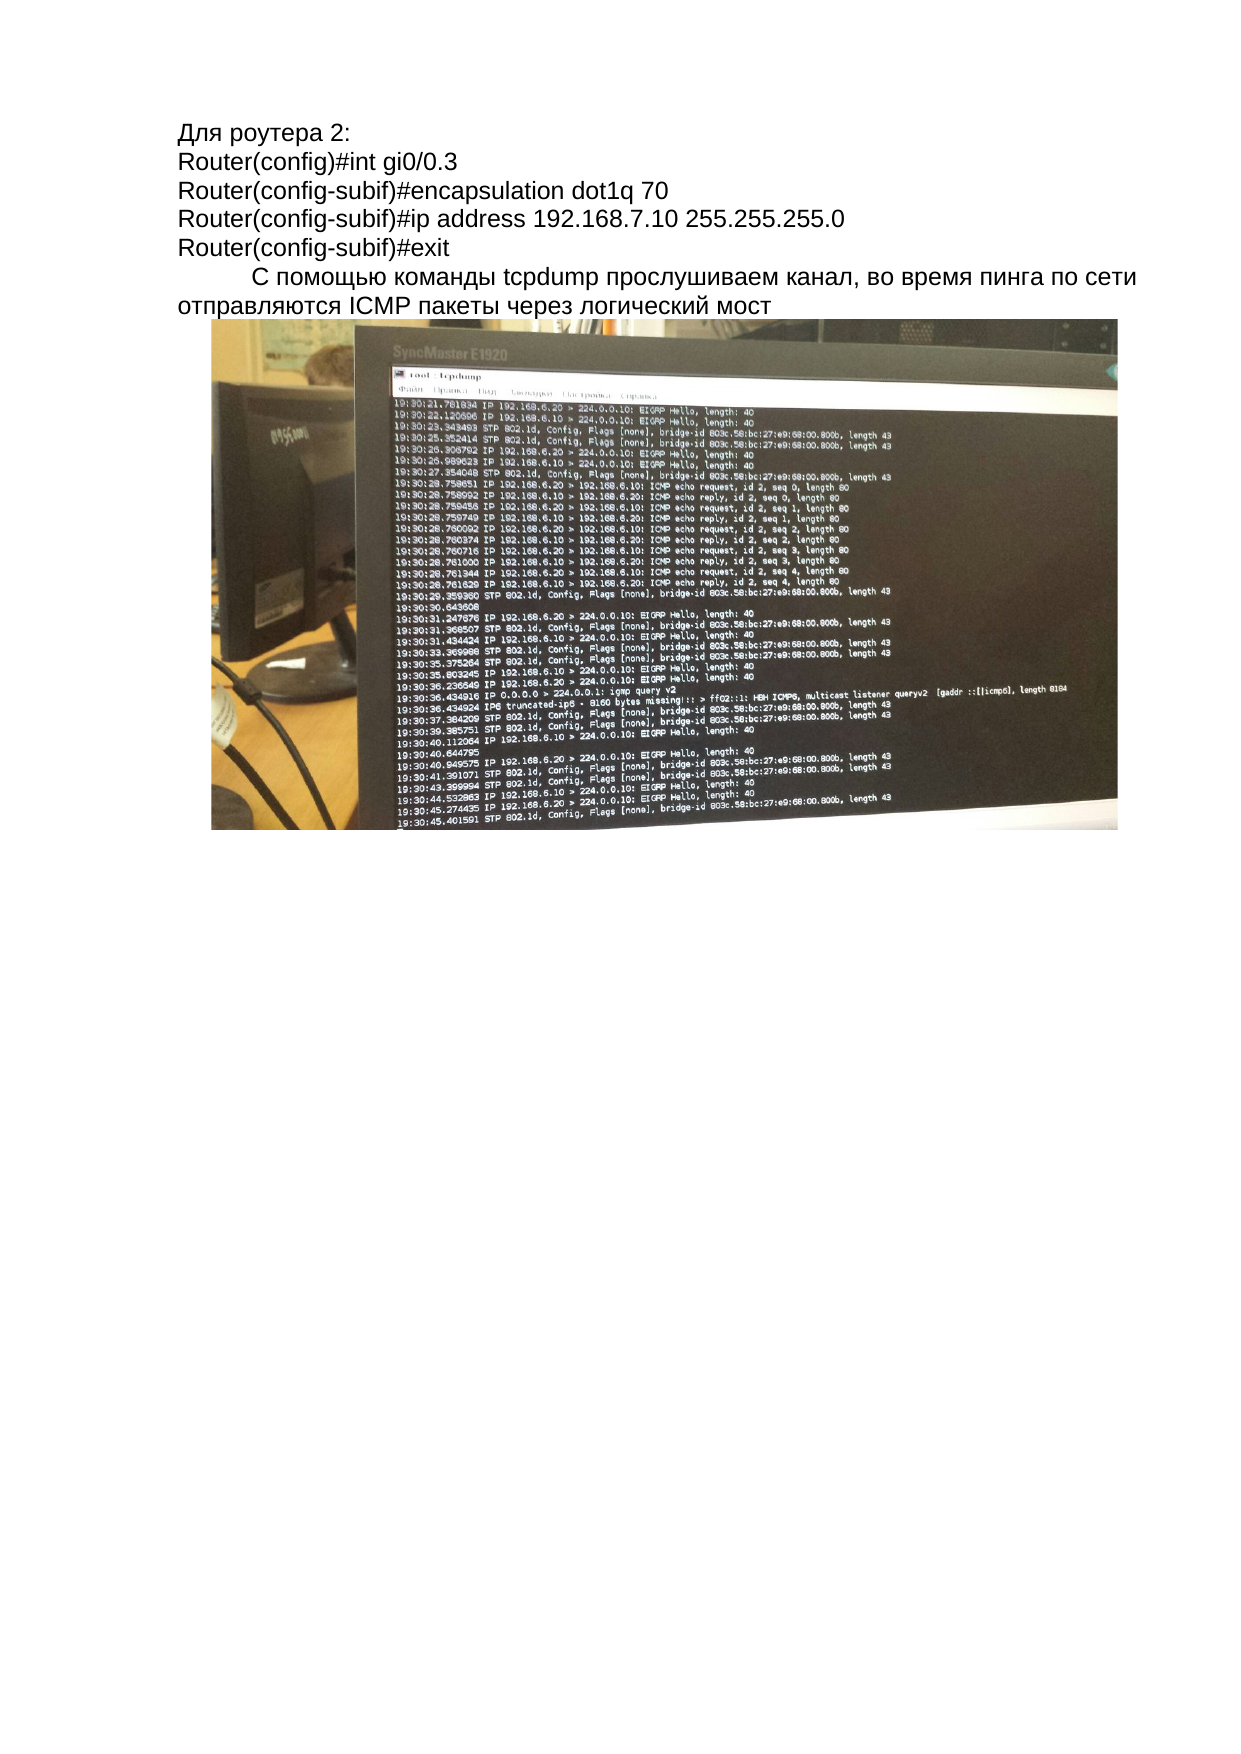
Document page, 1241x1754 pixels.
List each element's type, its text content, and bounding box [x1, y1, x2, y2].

text Для роутера 2: Router(config)#int gi0/0.3 Router(config-subif)#encapsulation dot1q 70 Router(config-subif)#ip address 192.168.7.10 255.255.255.0 Router(config-subif)#exit [177, 118, 1152, 262]
text С помощью команды tcpdump прослушиваем канал, во время пинга по сети отправляются ICMP пакеты через логический мост [177, 262, 1152, 319]
picture [211, 319, 1118, 830]
